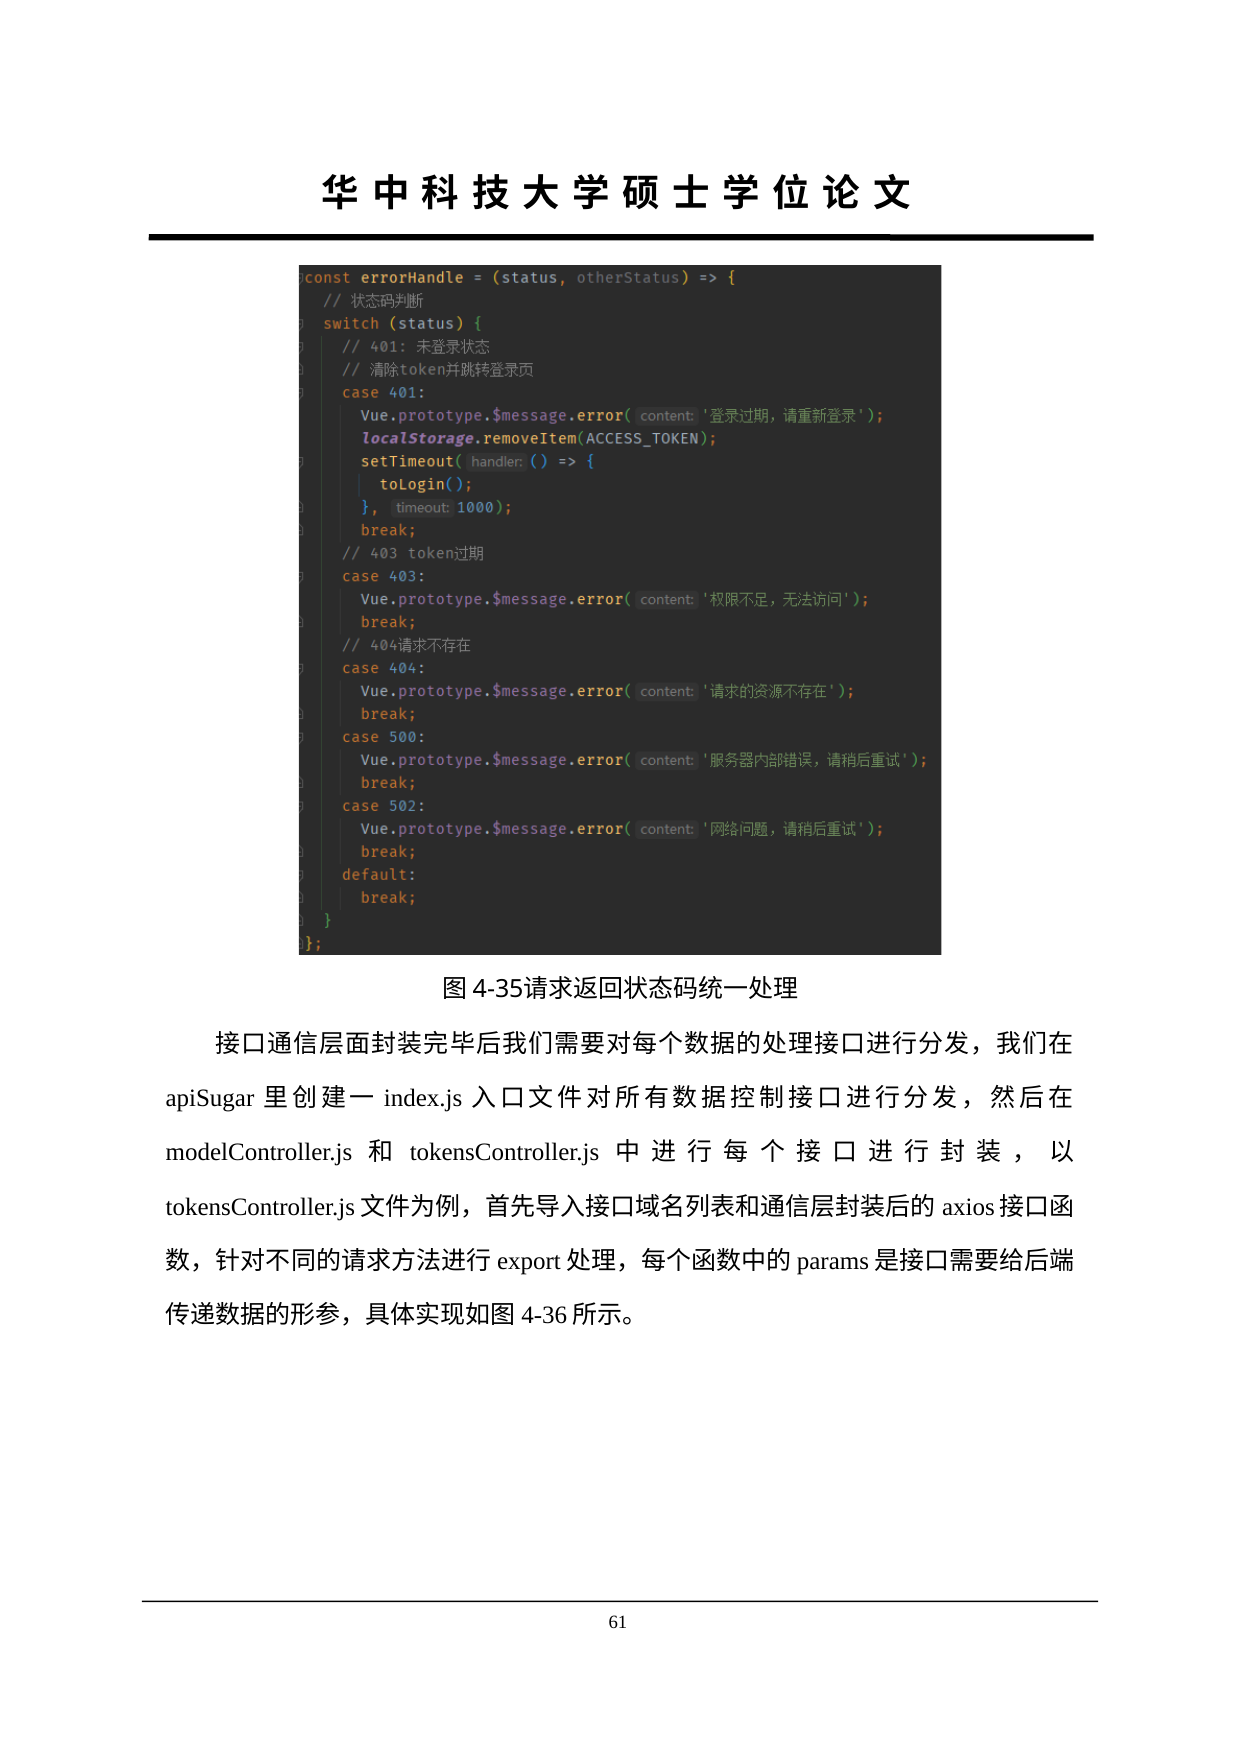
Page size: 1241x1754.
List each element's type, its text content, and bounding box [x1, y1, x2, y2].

picture [298, 265, 942, 955]
